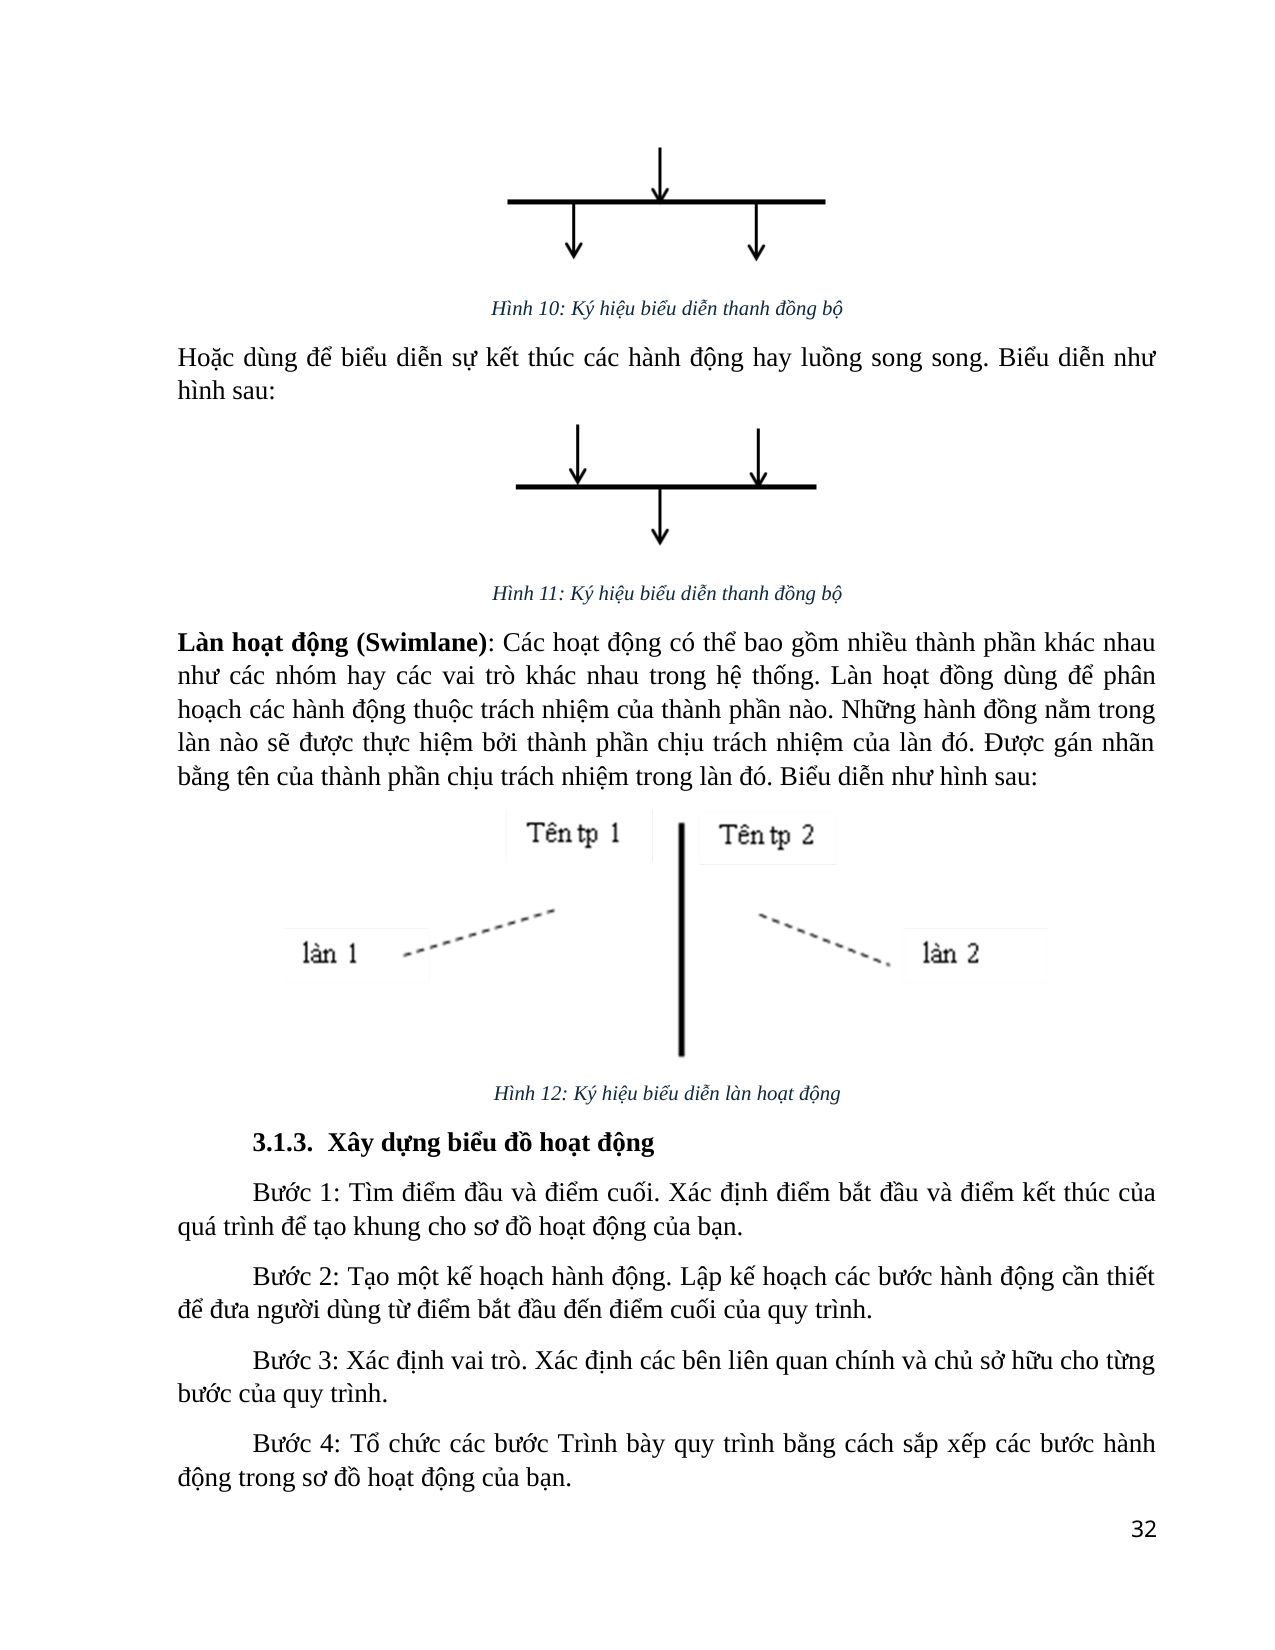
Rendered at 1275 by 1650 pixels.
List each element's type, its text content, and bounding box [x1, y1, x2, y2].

text Hình 11: Ký hiệu biểu diễn thanh đồng bộ [177, 581, 1157, 605]
text Hình 12: Ký hiệu biểu diễn làn hoạt động [177, 1081, 1157, 1105]
text Bước 4: Tổ chức các bước Trình bày quy trình bằng cách sắp xếp các bước hành động trong sơ đồ hoạt động của bạn. [177, 1427, 1157, 1492]
list Xây dựng biểu đồ hoạt động [252, 1126, 1157, 1157]
picture [284, 810, 1050, 1062]
text Bước 2: Tạo một kế hoạch hành động. Lập kế hoạch các bước hành động cần thiết để đưa người dùng từ điểm bắt đầu đến điểm cuối của quy trình. [177, 1260, 1157, 1325]
text Bước 3: Xác định vai trò. Xác định các bên liên quan chính và chủ sở hữu cho từng bước của quy trình. [177, 1344, 1157, 1408]
text Bước 1: Tìm điểm đầu và điểm cuối. Xác định điểm bắt đầu và điểm kết thúc của quá trình để tạo khung cho sơ đồ hoạt động của bạn. [177, 1176, 1157, 1241]
text Hoặc dùng để biểu diễn sự kết thúc các hành động hay luồng song song. Biểu diễn như hình sau: [177, 341, 1157, 406]
picture [515, 424, 819, 562]
text Làn hoạt động (Swimlane): Các hoạt động có thể bao gồm nhiều thành phần khác nhau như các nhóm hay các vai trò khác nhau trong hệ thống. Làn hoạt đồng dùng để phân hoạch các hành động thuộc trách nhiệm của thành phần nào. Những hành đồng nằm trong làn nào sẽ được thực hiệm bởi thành phần chịu trách nhiệm của làn đó. Được gán nhãn bằng tên của thành phần chịu trách nhiệm trong làn đó. Biểu diễn như hình sau: [177, 626, 1157, 791]
picture [507, 147, 828, 277]
text Hình 10: Ký hiệu biểu diễn thanh đồng bộ [177, 296, 1157, 320]
